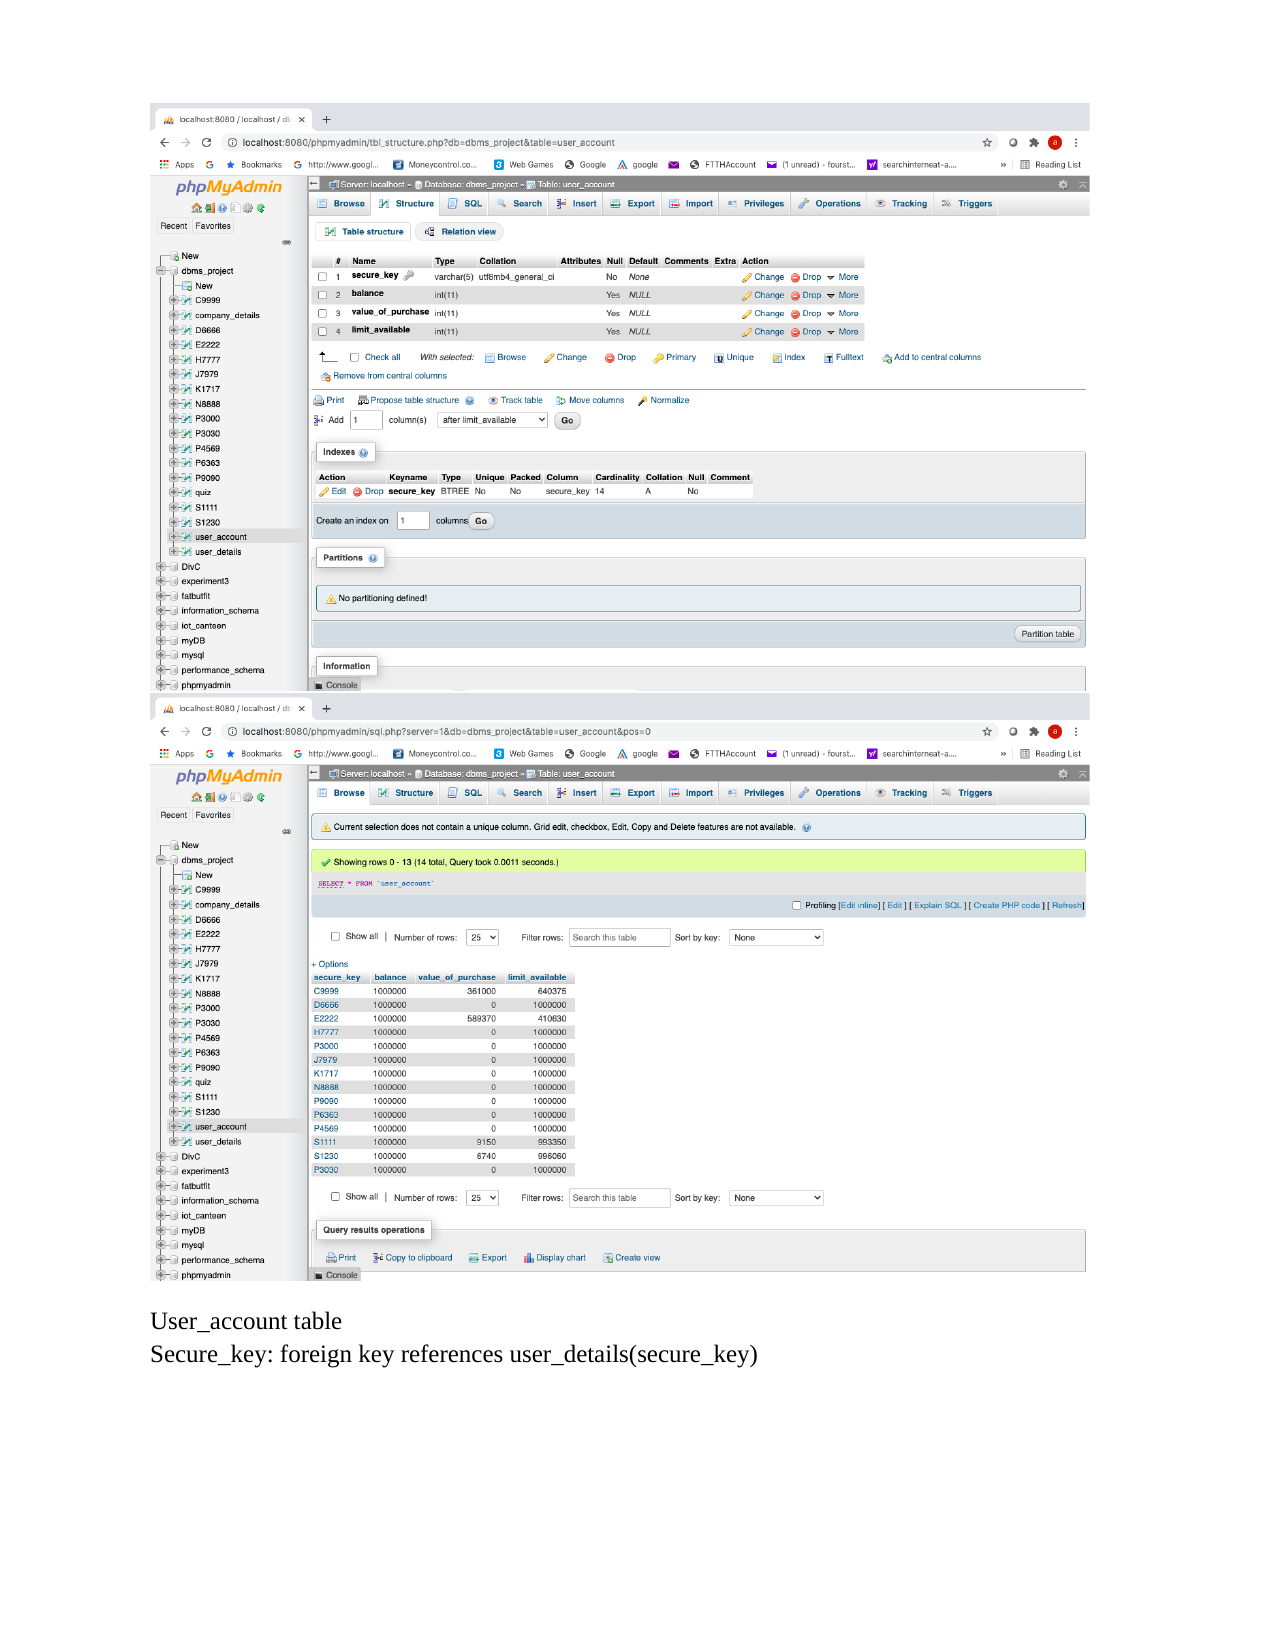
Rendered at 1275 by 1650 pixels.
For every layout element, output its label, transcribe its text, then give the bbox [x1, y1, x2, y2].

picture [150, 103, 1090, 691]
text User_account table [150, 1306, 1126, 1334]
text Secure_key: foreign key references user_details(secure_key) [150, 1339, 1126, 1368]
picture [150, 693, 1090, 1281]
